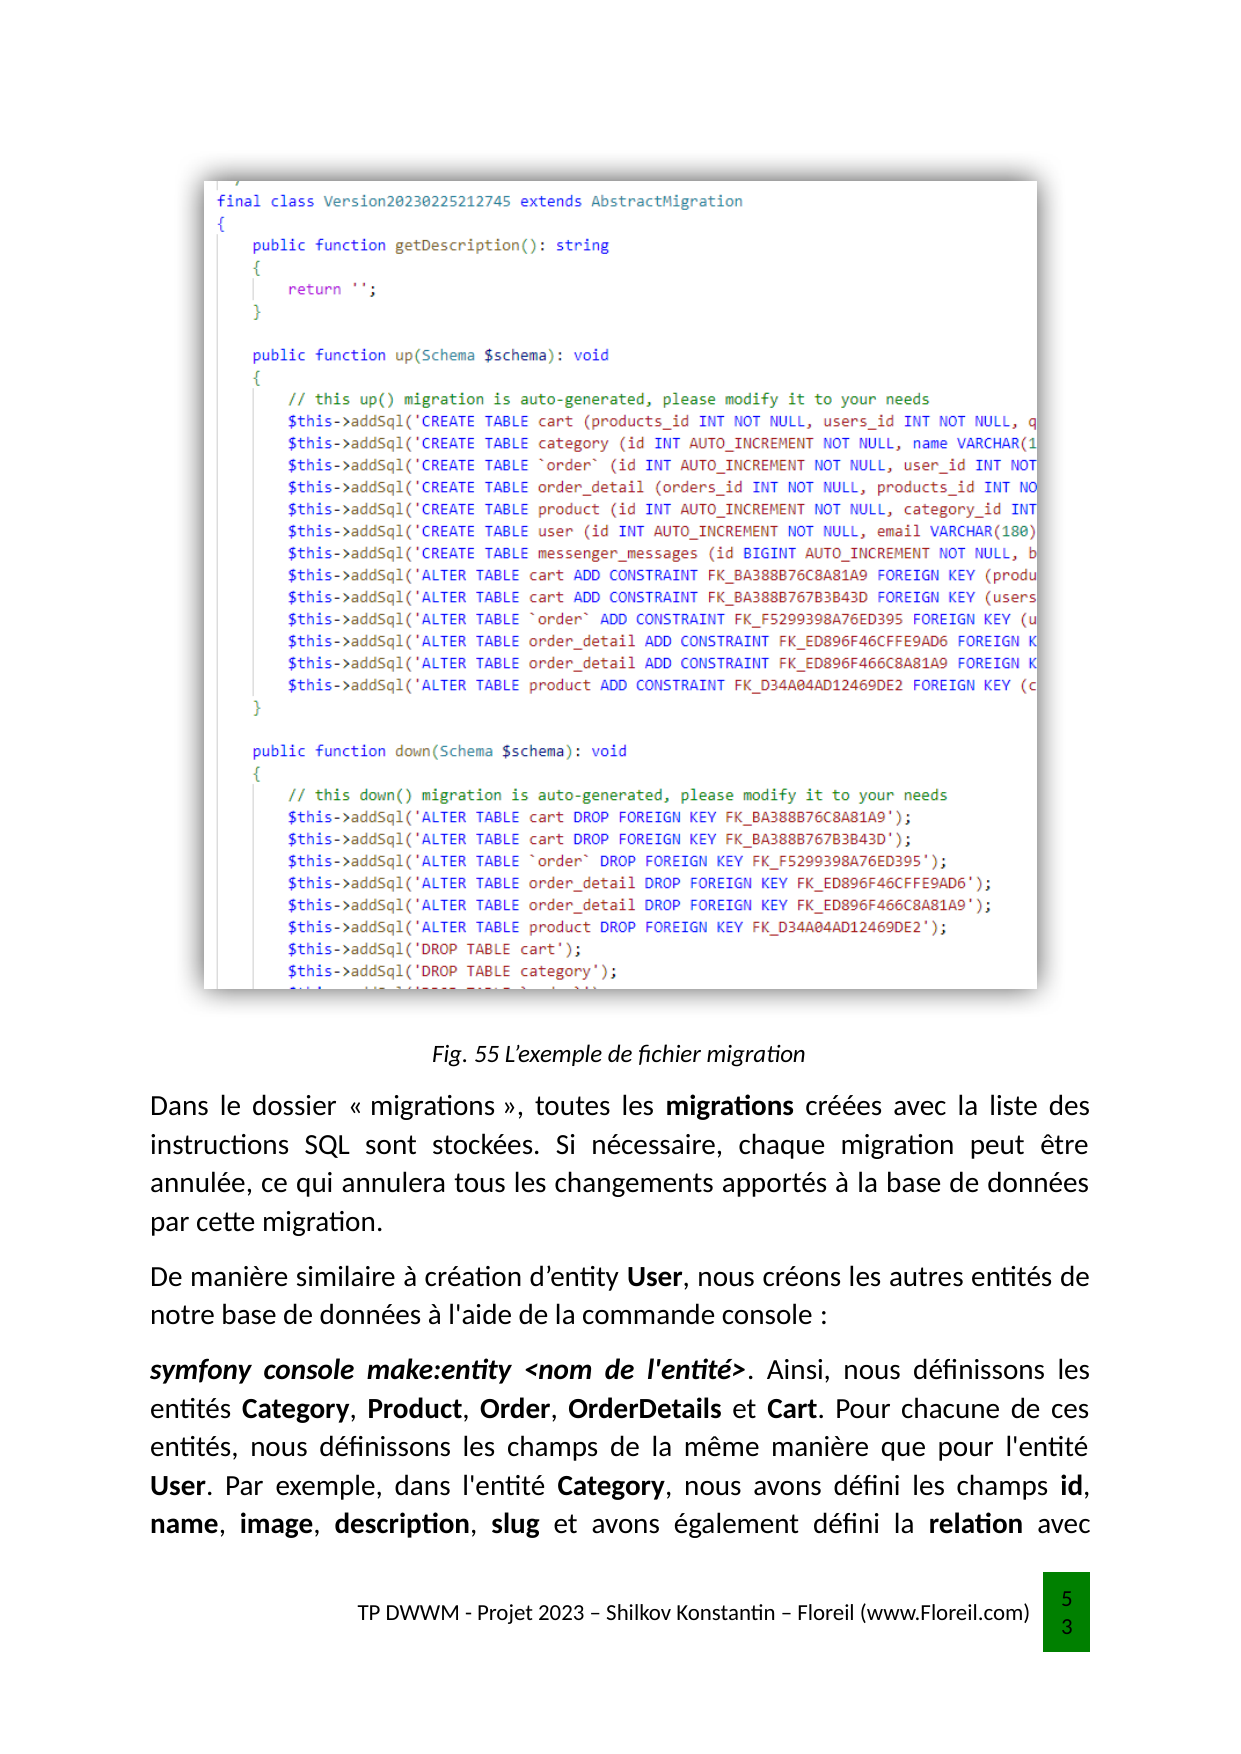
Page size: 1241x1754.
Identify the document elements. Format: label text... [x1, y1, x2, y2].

text Dans le dossier « migrations », toutes les migrations créées avec la liste des instructions SQL sont stockées. Si nécessaire, chaque migration peut être annulée, ce qui annulera tous les changements apportés à la base de données par cette migration. [150, 1087, 1090, 1238]
text De manière similaire à création d’entity User, nous créons les autres entités de notre base de données à l'aide de la commande console : [150, 1258, 1090, 1332]
text Fig. 55 L’exemple de fichier migration [150, 1038, 1090, 1068]
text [150, 1351, 1090, 1541]
picture [204, 181, 1037, 989]
